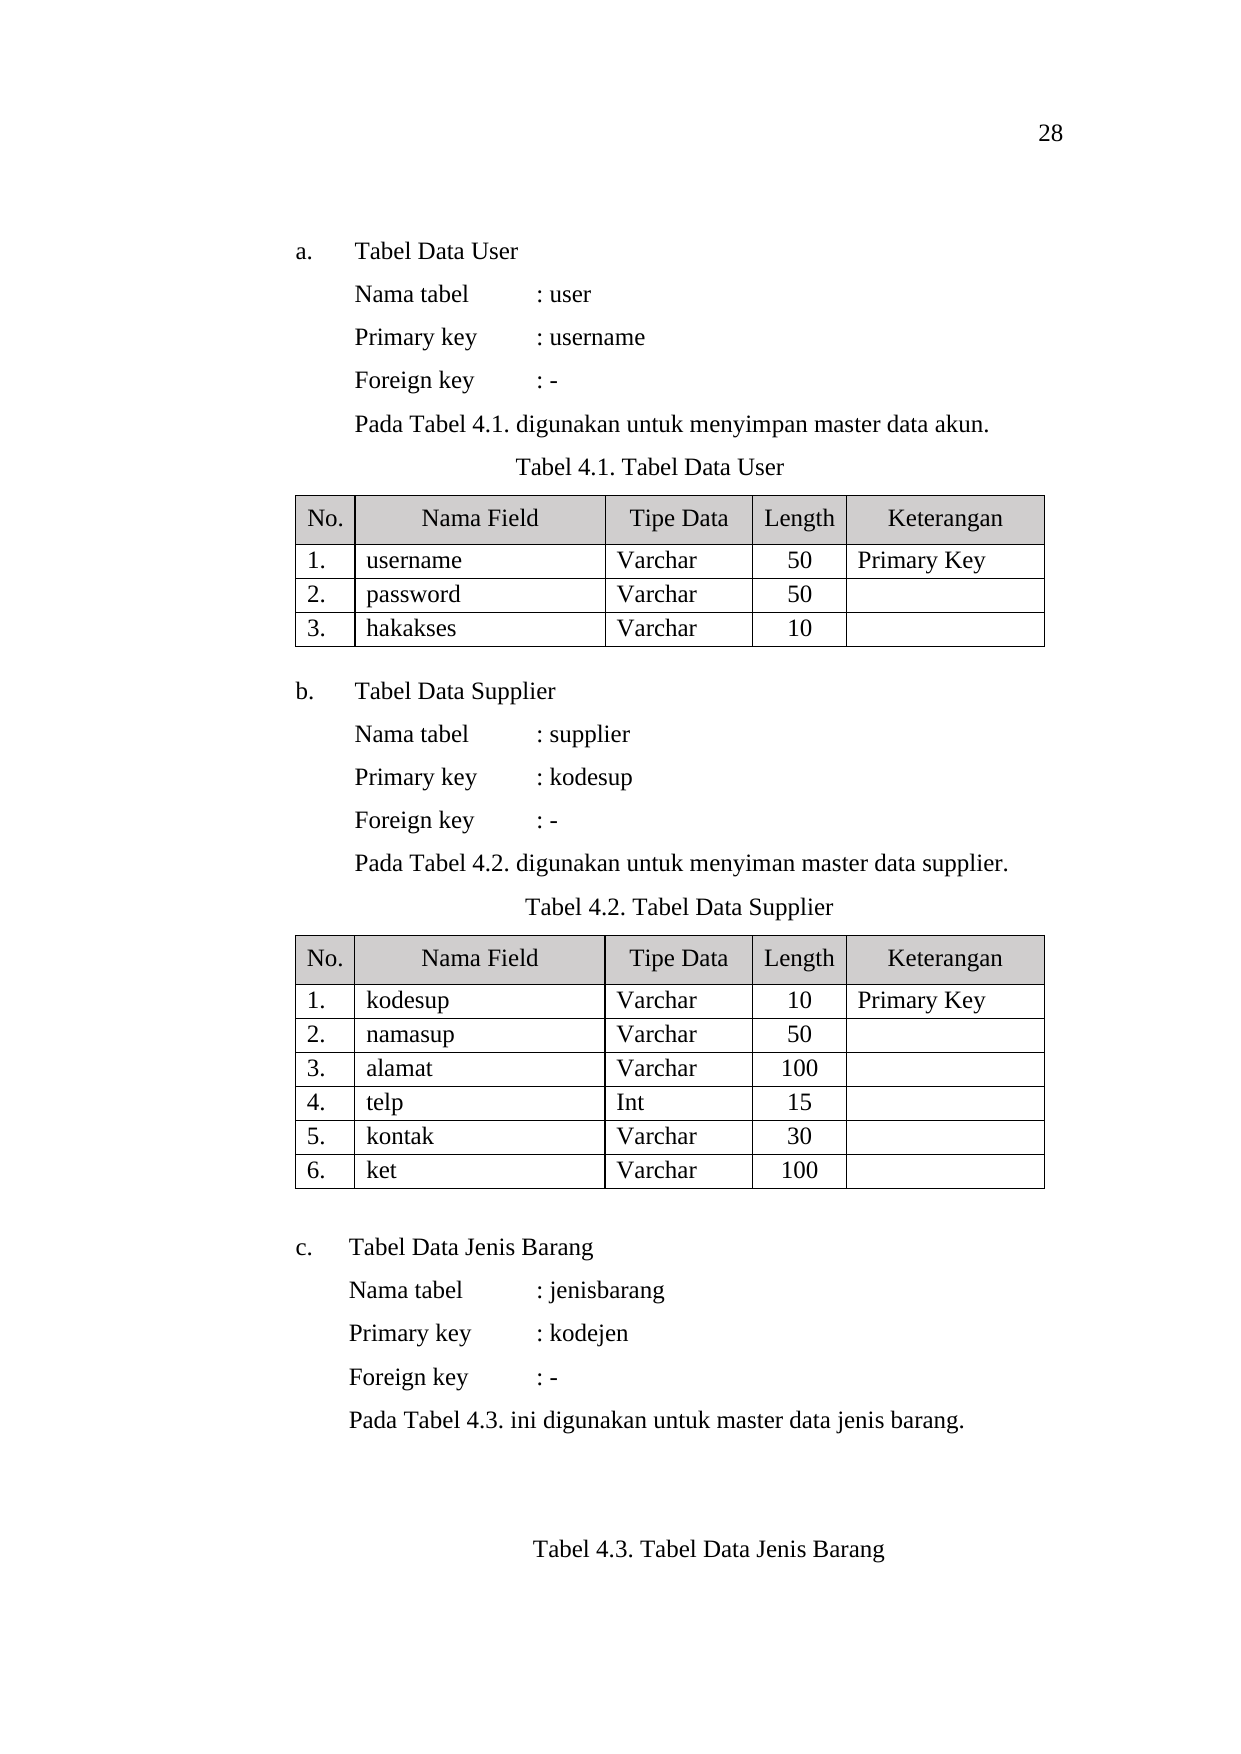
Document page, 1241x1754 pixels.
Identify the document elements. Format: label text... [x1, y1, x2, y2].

table_header No. [296, 936, 354, 984]
table_cell 3. [296, 613, 354, 646]
table_cell 50 [753, 545, 846, 578]
list Primary key : kodejen [348, 1318, 1063, 1347]
table_cell Varchar [606, 1121, 752, 1154]
table_cell [847, 579, 1044, 612]
text Tabel 4.1. Tabel Data User [236, 452, 1063, 481]
table_header Nama Field [356, 496, 605, 544]
table_cell 2. [296, 1019, 354, 1052]
table_cell [847, 1053, 1044, 1086]
table_cell 2. [296, 579, 354, 612]
table_header No. [296, 496, 354, 544]
list Nama tabel : jenisbarang [348, 1275, 1063, 1304]
list Tabel Data Jenis Barang [295, 1232, 1063, 1261]
table_header Length [753, 936, 846, 984]
table_cell [847, 1155, 1044, 1188]
table_cell 100 [753, 1053, 846, 1086]
table_cell 1. [296, 545, 354, 578]
table_cell Int [606, 1087, 752, 1120]
table_header Tipe Data [606, 496, 752, 544]
table_cell 15 [753, 1087, 846, 1120]
list Foreign key : - [348, 1362, 1063, 1390]
list Tabel 4.3. Tabel Data Jenis Barang [354, 1534, 1063, 1563]
table_header Nama Field [355, 936, 604, 984]
table_cell 1. [296, 985, 354, 1018]
list Pada Tabel 4.3. ini digunakan untuk master data jenis barang. [348, 1405, 1063, 1433]
list Pada Tabel 4.2. digunakan untuk menyiman master data supplier. [354, 848, 1063, 877]
table_cell 3. [296, 1053, 354, 1086]
table_cell ket [355, 1155, 604, 1188]
list Foreign key : - [354, 805, 1063, 834]
table_cell 30 [753, 1121, 846, 1154]
table_cell 4. [296, 1087, 354, 1120]
table_cell 100 [753, 1155, 846, 1188]
table_header Tipe Data [606, 936, 752, 984]
table_header Keterangan [847, 936, 1044, 984]
table_cell password [356, 579, 605, 612]
table_cell Varchar [606, 1053, 752, 1086]
list Pada Tabel 4.1. digunakan untuk menyimpan master data akun. [354, 409, 1063, 437]
table_cell 50 [753, 579, 846, 612]
list Tabel 4.2. Tabel Data Supplier [295, 892, 1063, 920]
table_cell Varchar [606, 1019, 752, 1052]
list Tabel Data User [295, 236, 1063, 265]
table_header Length [753, 496, 846, 544]
table_cell [847, 1019, 1044, 1052]
table_cell 50 [753, 1019, 846, 1052]
list Foreign key : - [354, 366, 1063, 394]
table_cell 10 [753, 985, 846, 1018]
table_cell alamat [355, 1053, 604, 1086]
table_cell [847, 1087, 1044, 1120]
table_cell hakakses [356, 613, 605, 646]
table_cell 5. [296, 1121, 354, 1154]
list Primary key : username [354, 322, 1063, 351]
table_cell Varchar [606, 579, 752, 612]
table_header Keterangan [847, 496, 1044, 544]
table_cell kodesup [355, 985, 604, 1018]
table_cell kontak [355, 1121, 604, 1154]
table_cell telp [355, 1087, 604, 1120]
table_cell namasup [355, 1019, 604, 1052]
table_cell Varchar [606, 985, 752, 1018]
list Primary key : kodesup [354, 762, 1063, 791]
table_cell Varchar [606, 613, 752, 646]
list Tabel Data Supplier [295, 676, 1063, 705]
list Nama tabel : user [354, 279, 1063, 308]
table_cell Varchar [606, 1155, 752, 1188]
table_cell Varchar [606, 545, 752, 578]
table_cell Primary Key [847, 985, 1044, 1018]
table_cell [847, 613, 1044, 646]
table_cell 6. [296, 1155, 354, 1188]
table_cell [847, 1121, 1044, 1154]
table_cell username [356, 545, 605, 578]
list Nama tabel : supplier [354, 719, 1063, 748]
table_cell 10 [753, 613, 846, 646]
table_cell Primary Key [847, 545, 1044, 578]
